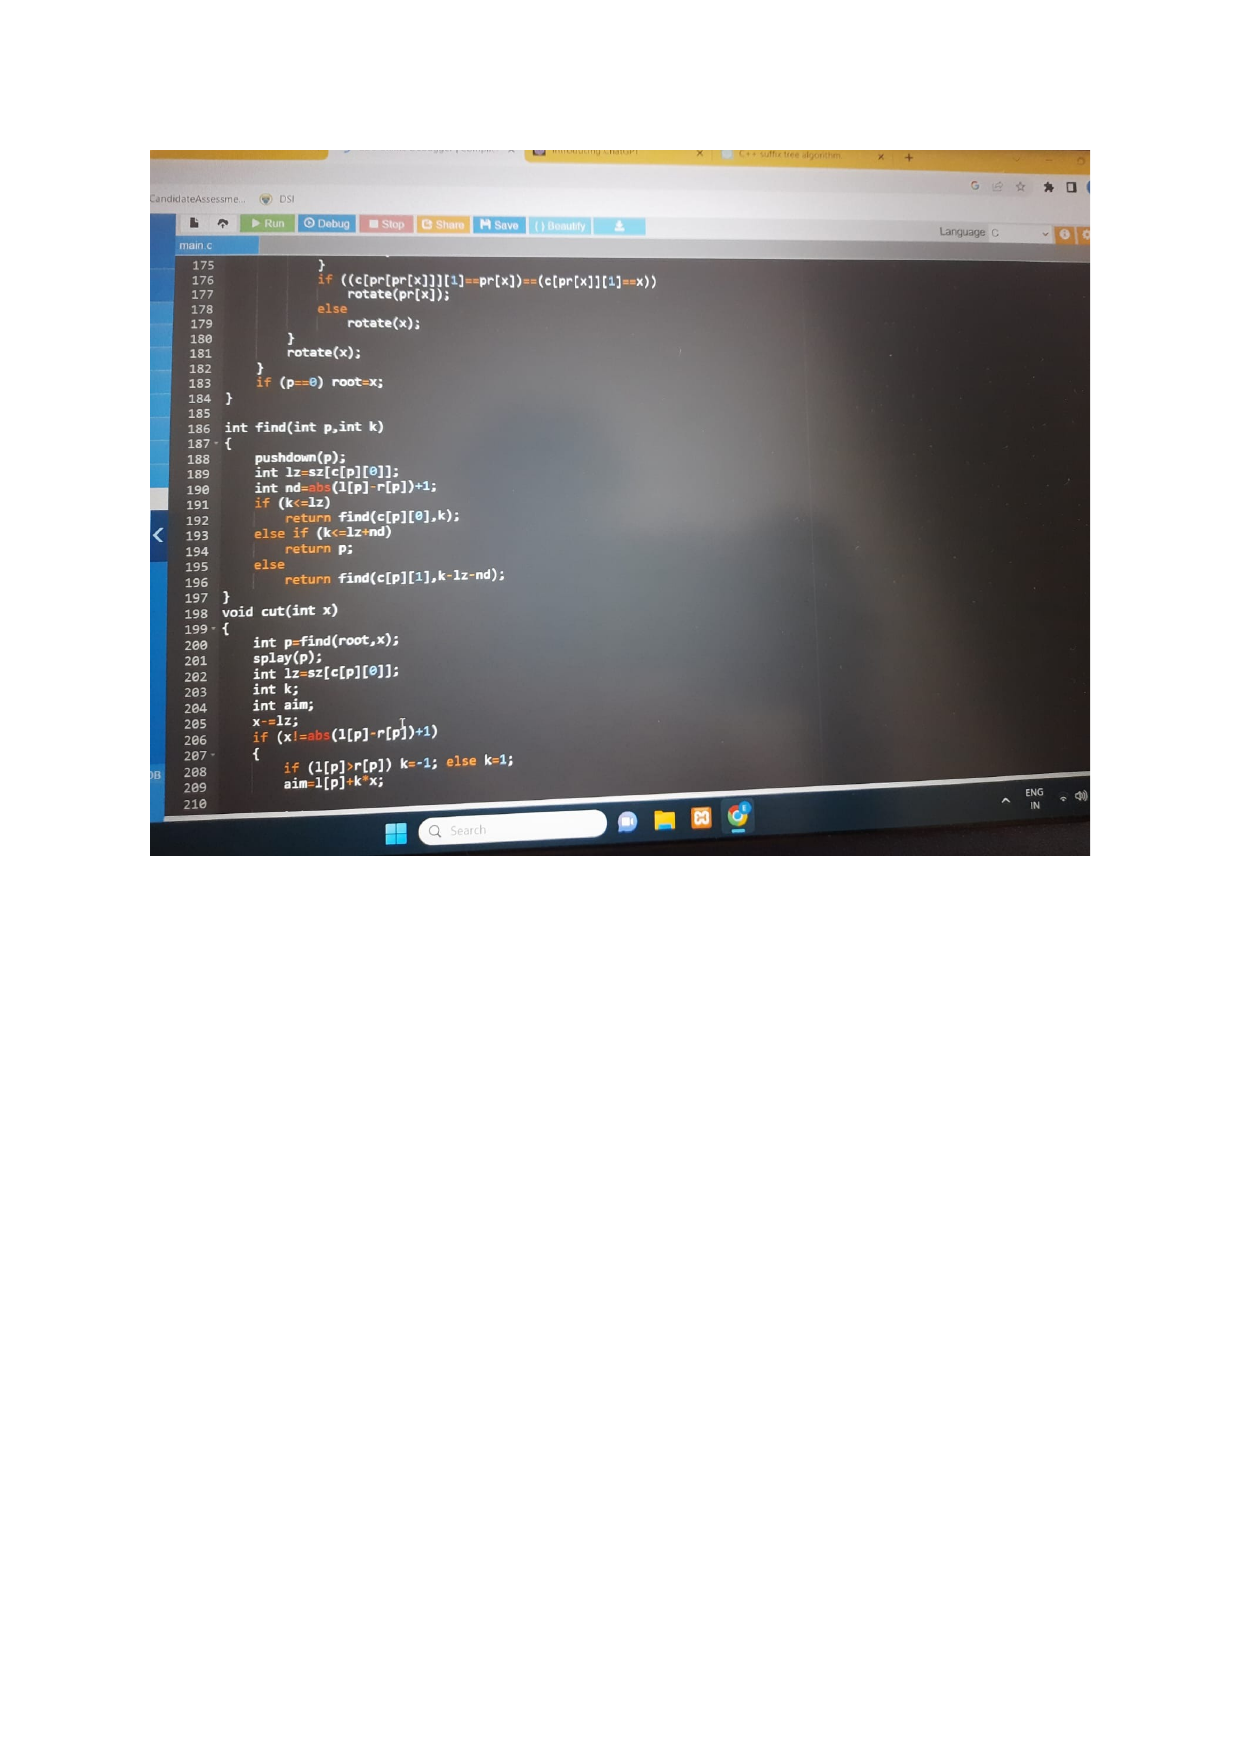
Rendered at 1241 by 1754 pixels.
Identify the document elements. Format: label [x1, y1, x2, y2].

picture [150, 150, 1091, 856]
